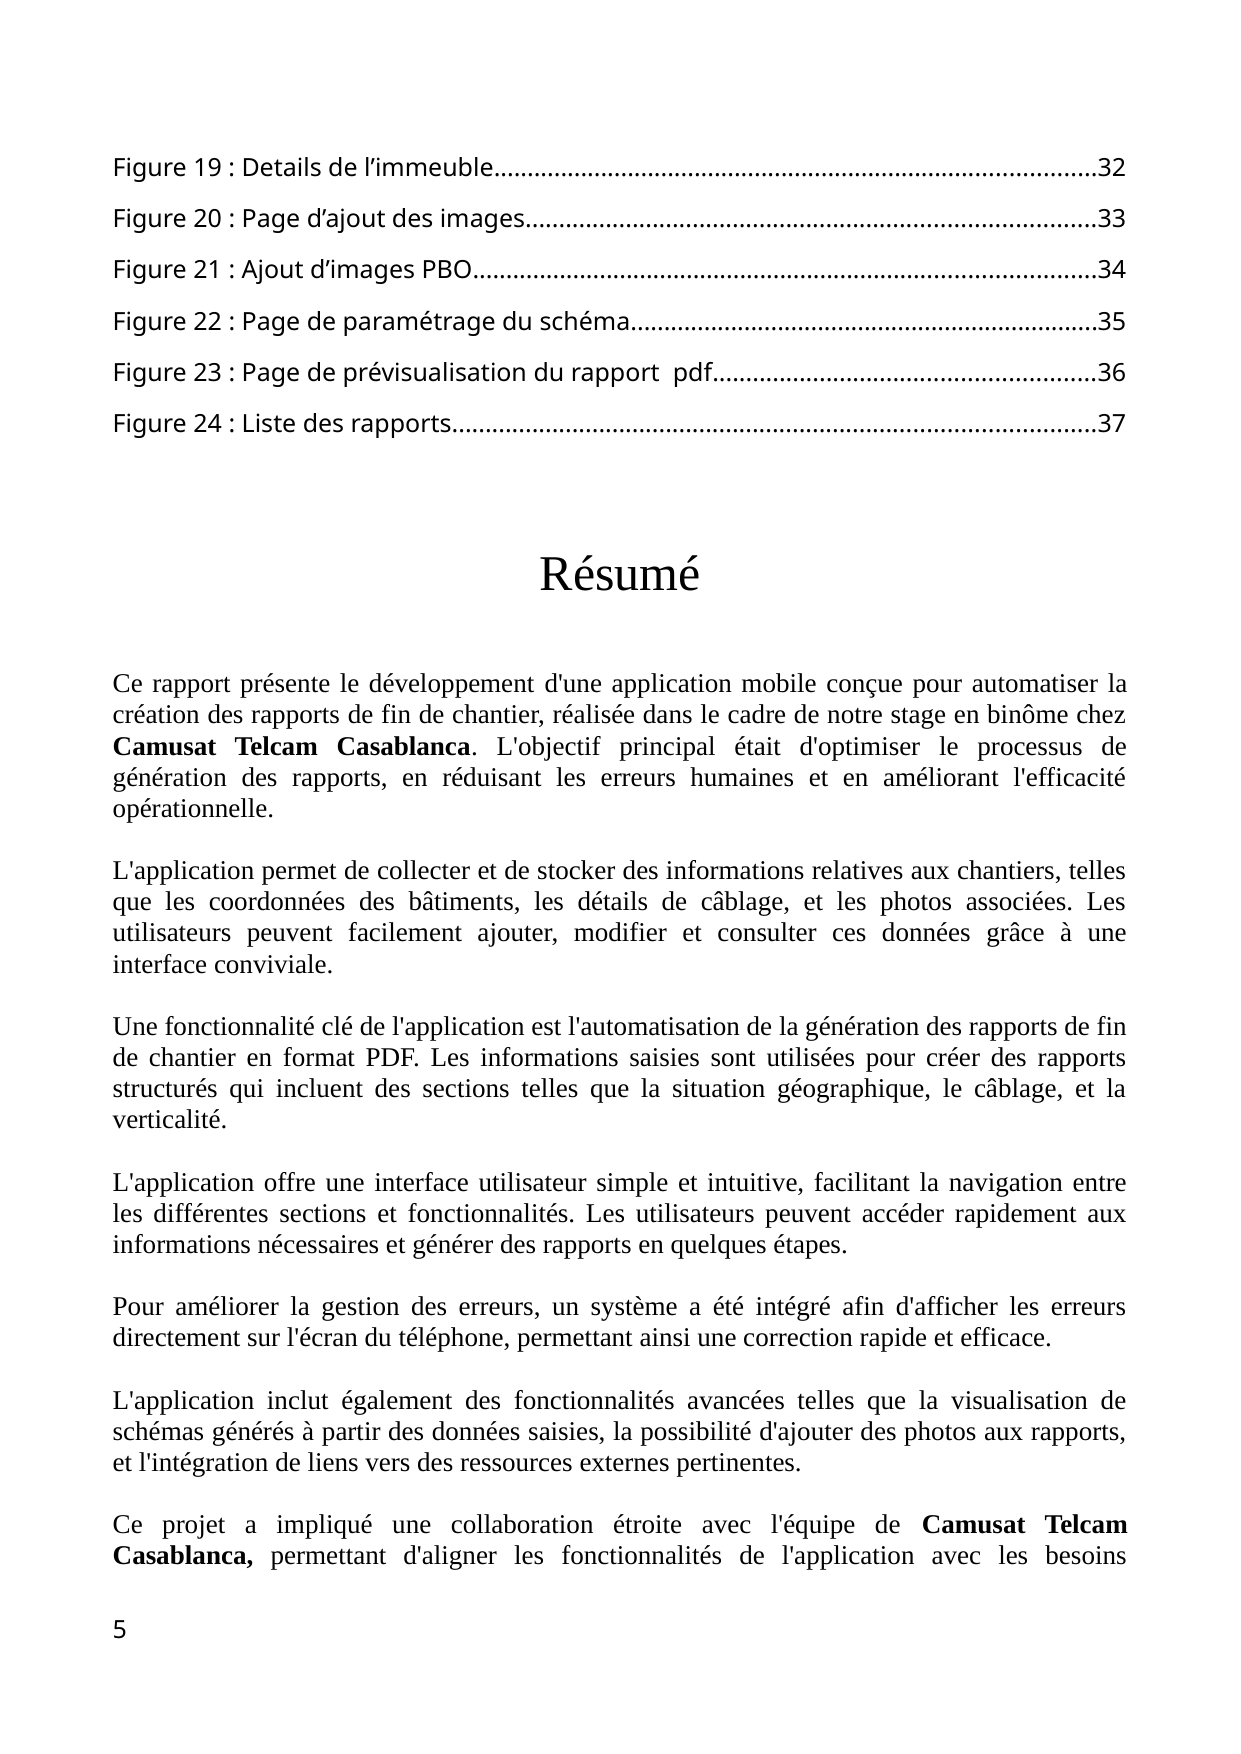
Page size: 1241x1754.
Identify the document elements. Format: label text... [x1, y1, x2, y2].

text Figure 21 : Ajout d’images PBO 34 [112, 252, 1128, 286]
text Pour améliorer la gestion des erreurs, un système a été intégré afin d'afficher les erreurs directement sur l'écran du téléphone, permettant ainsi une correction rapide et efficace. [112, 1290, 1128, 1353]
text L'application offre une interface utilisateur simple et intuitive, facilitant la navigation entre les différentes sections et fonctionnalités. Les utilisateurs peuvent accéder rapidement aux informations nécessaires et générer des rapports en quelques étapes. [112, 1166, 1128, 1259]
text L'application permet de collecter et de stocker des informations relatives aux chantiers, telles que les coordonnées des bâtiments, les détails de câblage, et les photos associées. Les utilisateurs peuvent facilement ajouter, modifier et consulter ces données grâce à une interface conviviale. [112, 854, 1128, 979]
text L'application inclut également des fonctionnalités avancées telles que la visualisation de schémas générés à partir des données saisies, la possibilité d'ajouter des photos aux rapports, et l'intégration de liens vers des ressources externes pertinentes. [112, 1384, 1128, 1477]
text Figure 20 : Page d’ajout des images 33 [112, 201, 1128, 235]
text Figure 19 : Details de l’immeuble 32 [112, 150, 1128, 184]
text Figure 24 : Liste des rapports 37 [112, 405, 1128, 439]
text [112, 1508, 1128, 1571]
subtitle Résumé [112, 544, 1128, 602]
text Ce rapport présente le développement d'une application mobile conçue pour automatiser la création des rapports de fin de chantier, réalisée dans le cadre de notre stage en binôme chez Camusat Telcam Casablanca. L'objectif principal était d'optimiser le processus de génération des rapports, en réduisant les erreurs humaines et en améliorant l'efficacité opérationnelle. [112, 667, 1128, 823]
text Une fonctionnalité clé de l'application est l'automatisation de la génération des rapports de fin de chantier en format PDF. Les informations saisies sont utilisées pour créer des rapports structurés qui incluent des sections telles que la situation géographique, le câblage, et la verticalité. [112, 1010, 1128, 1134]
text Figure 23 : Page de prévisualisation du rapport pdf 36 [112, 354, 1128, 388]
text Figure 22 : Page de paramétrage du schéma 35 [112, 303, 1128, 337]
